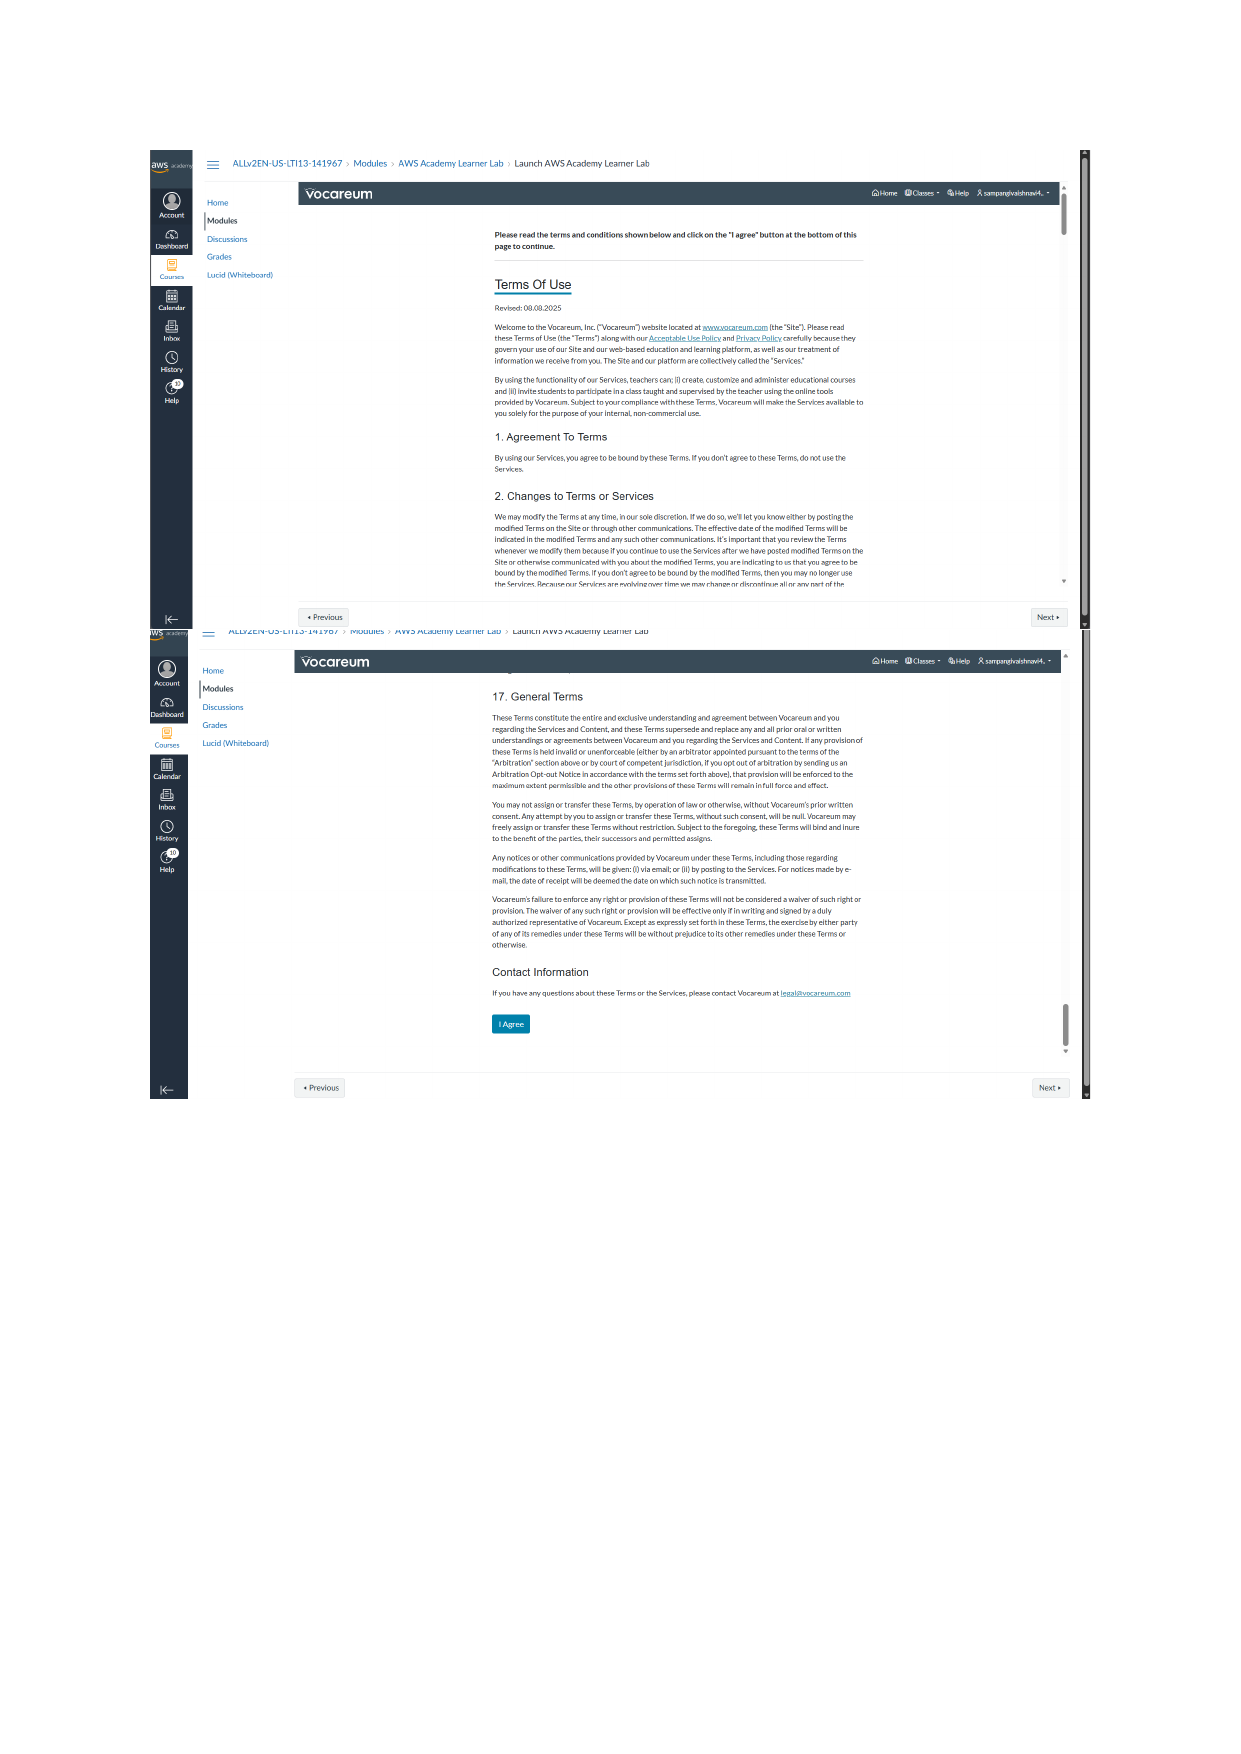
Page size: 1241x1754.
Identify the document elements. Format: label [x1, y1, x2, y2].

picture [150, 150, 1091, 629]
picture [150, 630, 1091, 1099]
